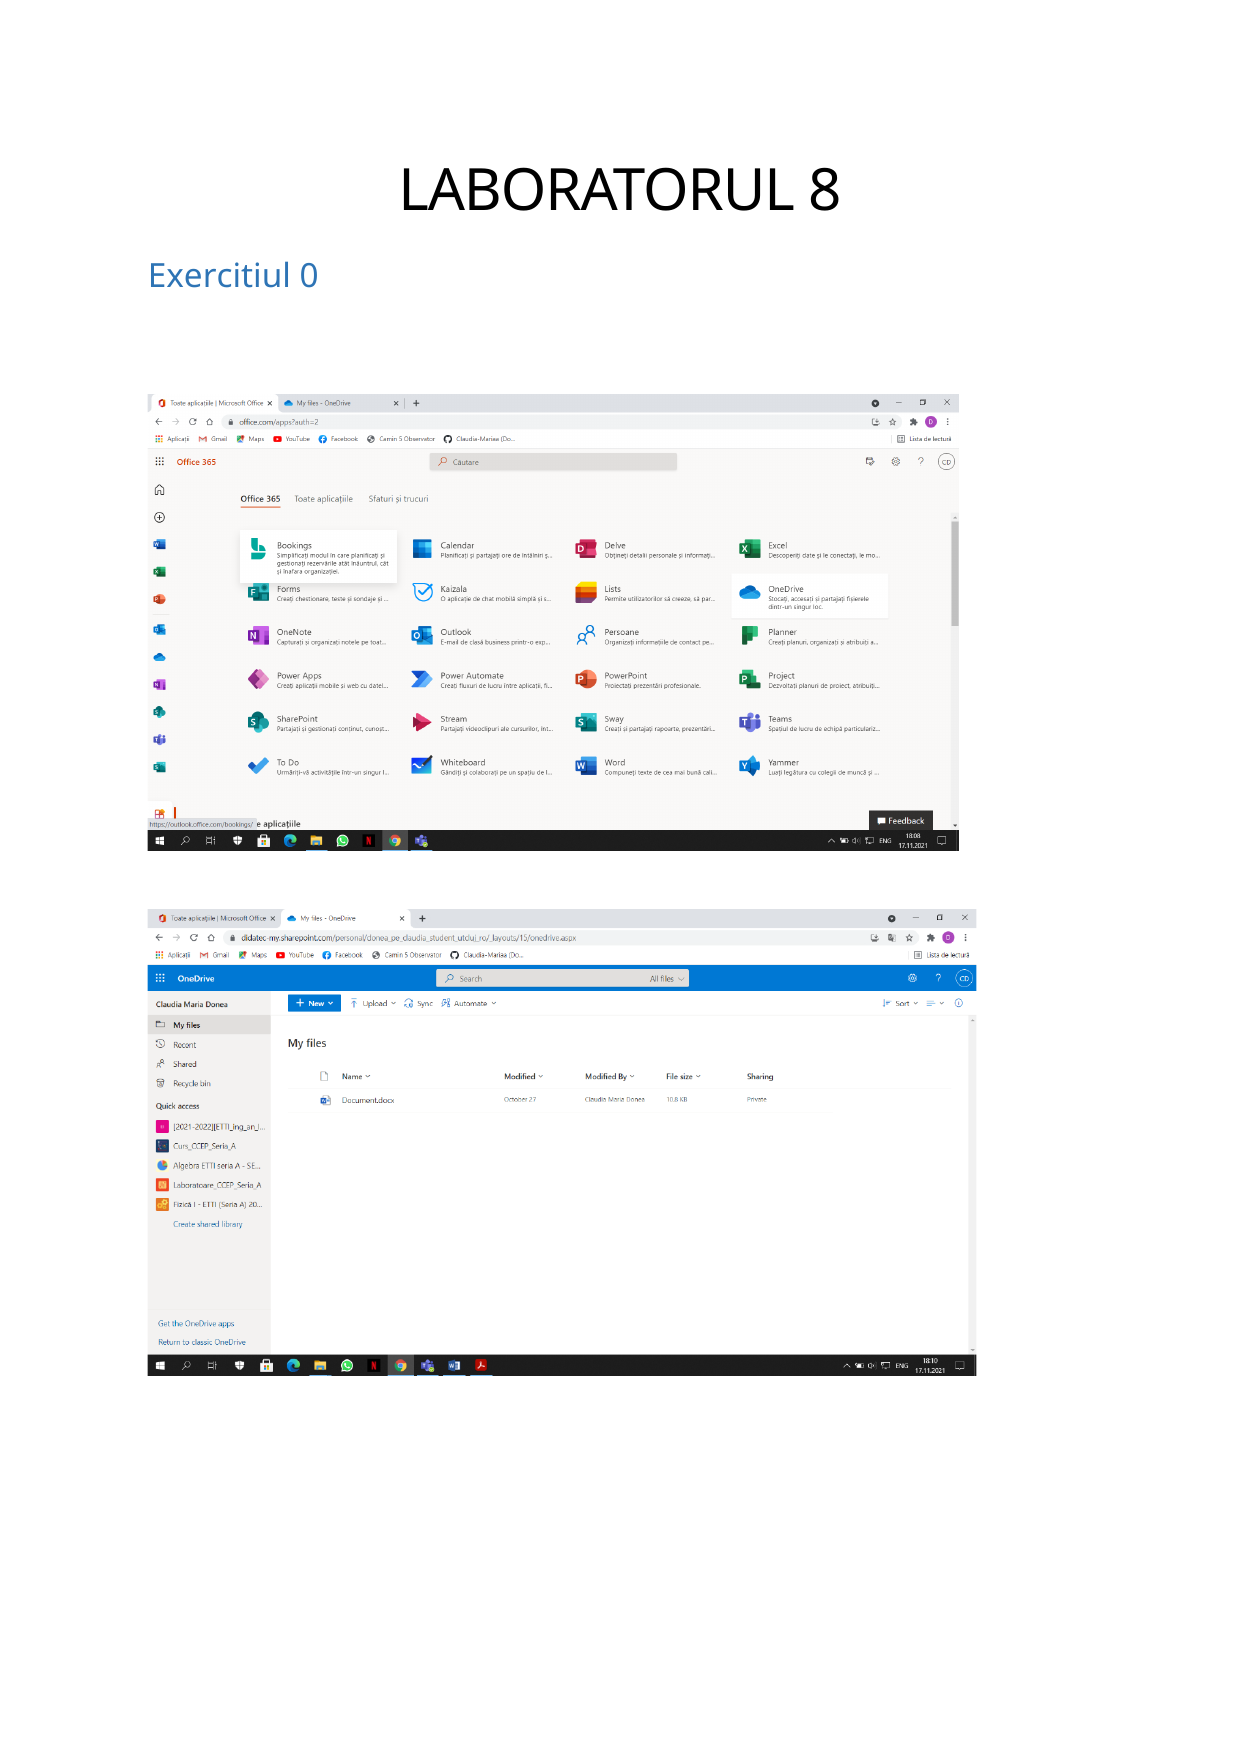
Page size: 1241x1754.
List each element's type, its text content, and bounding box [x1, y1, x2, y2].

title LABORATORUL 8 [148, 148, 1093, 227]
subtitle Exercitiul 0 [148, 252, 1093, 297]
picture [147, 909, 977, 1376]
picture [147, 394, 959, 851]
